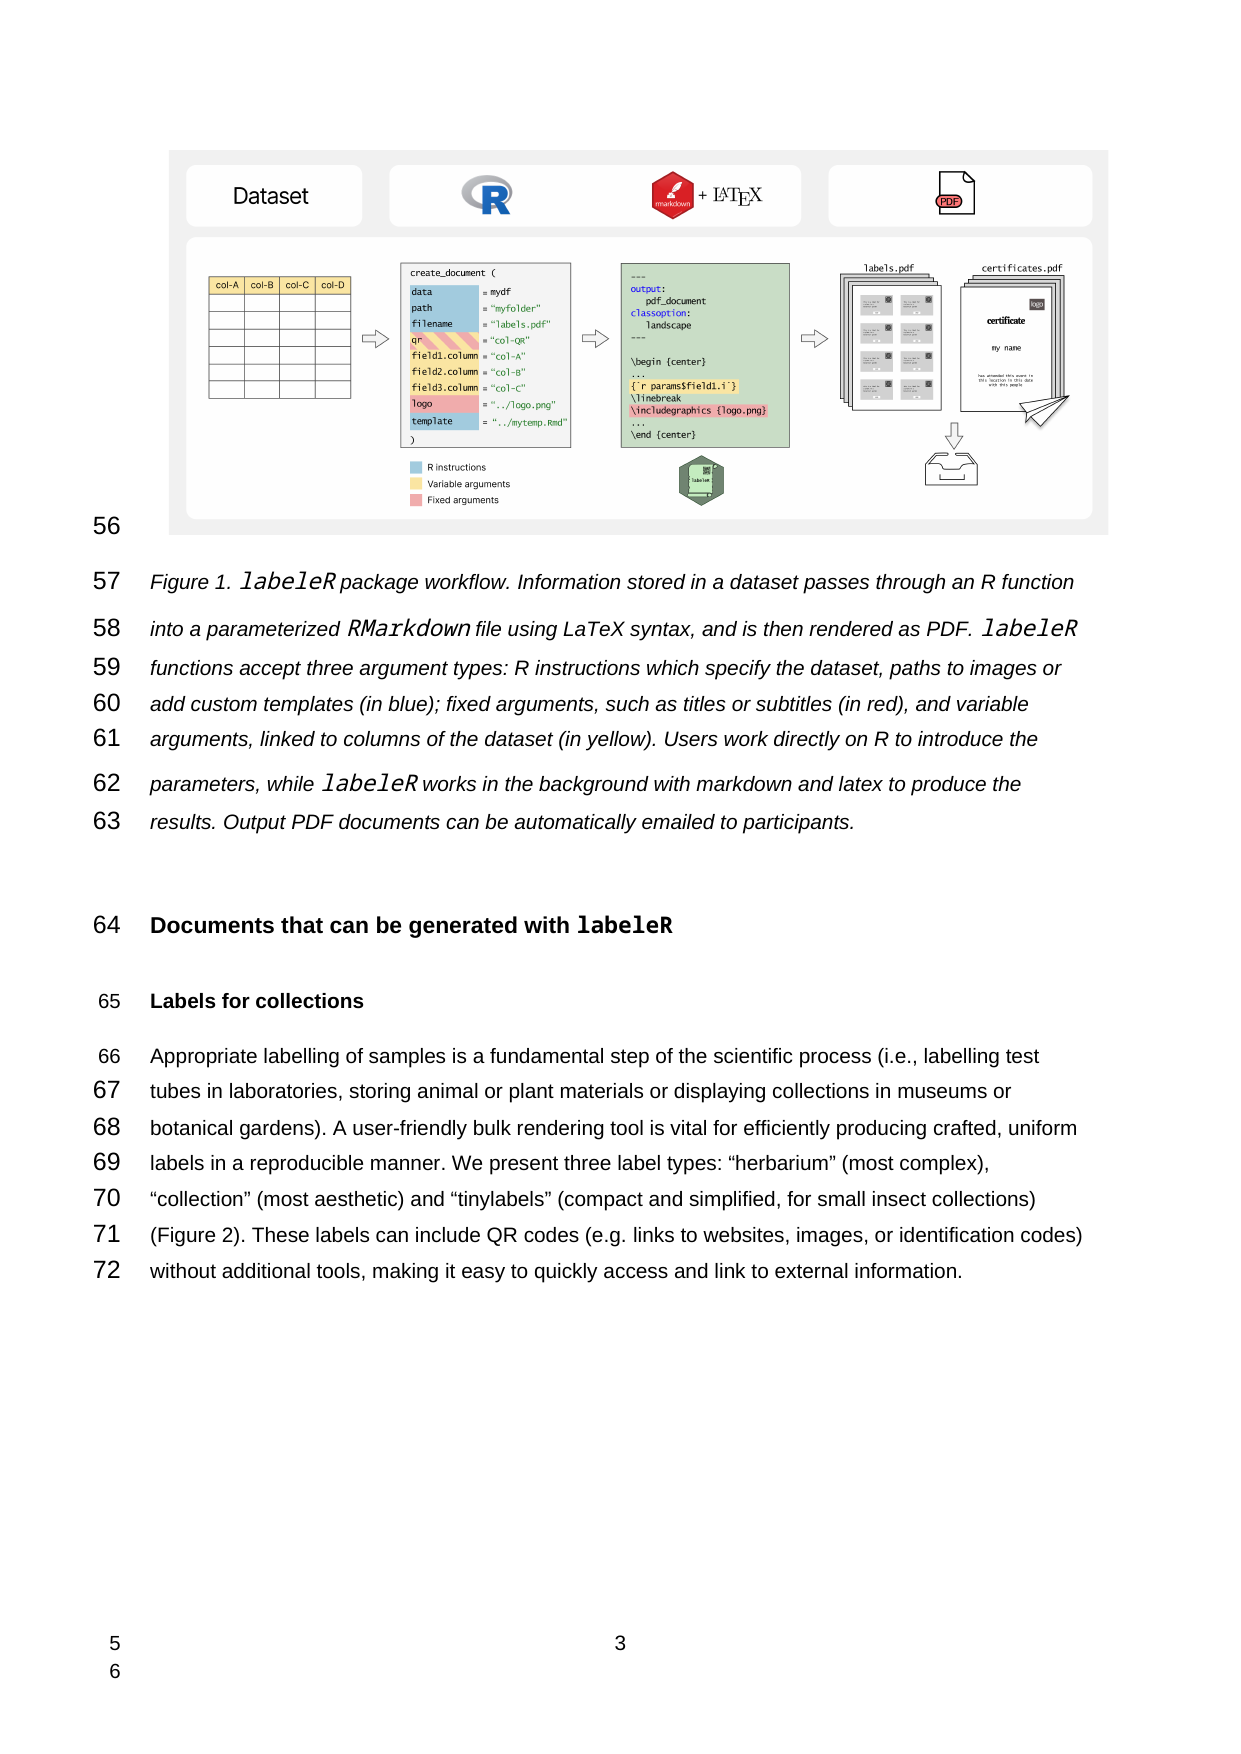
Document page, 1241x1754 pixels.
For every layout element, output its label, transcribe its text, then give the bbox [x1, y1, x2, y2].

picture [168, 150, 1109, 535]
subtitle Documents that can be generated with labeleR [150, 908, 1090, 940]
subtitle Labels for collections [150, 989, 1090, 1013]
text Figure 1. labeleR package workflow. Information stored in a dataset passes through an R function into a parameterized RMarkdown file using LaTeX syntax, and is then rendered as PDF. labeleR functions accept three argument types: R instructions which specify the dataset, paths to images or add custom templates (in blue); fixed arguments, such as titles or subtitles (in red), and variable arguments, linked to columns of the dataset (in yellow). Users work directly on R to introduce the parameters, while labeleR works in the background with markdown and latex to produce the results. Output PDF documents can be automatically emailed to participants. [150, 565, 1090, 834]
